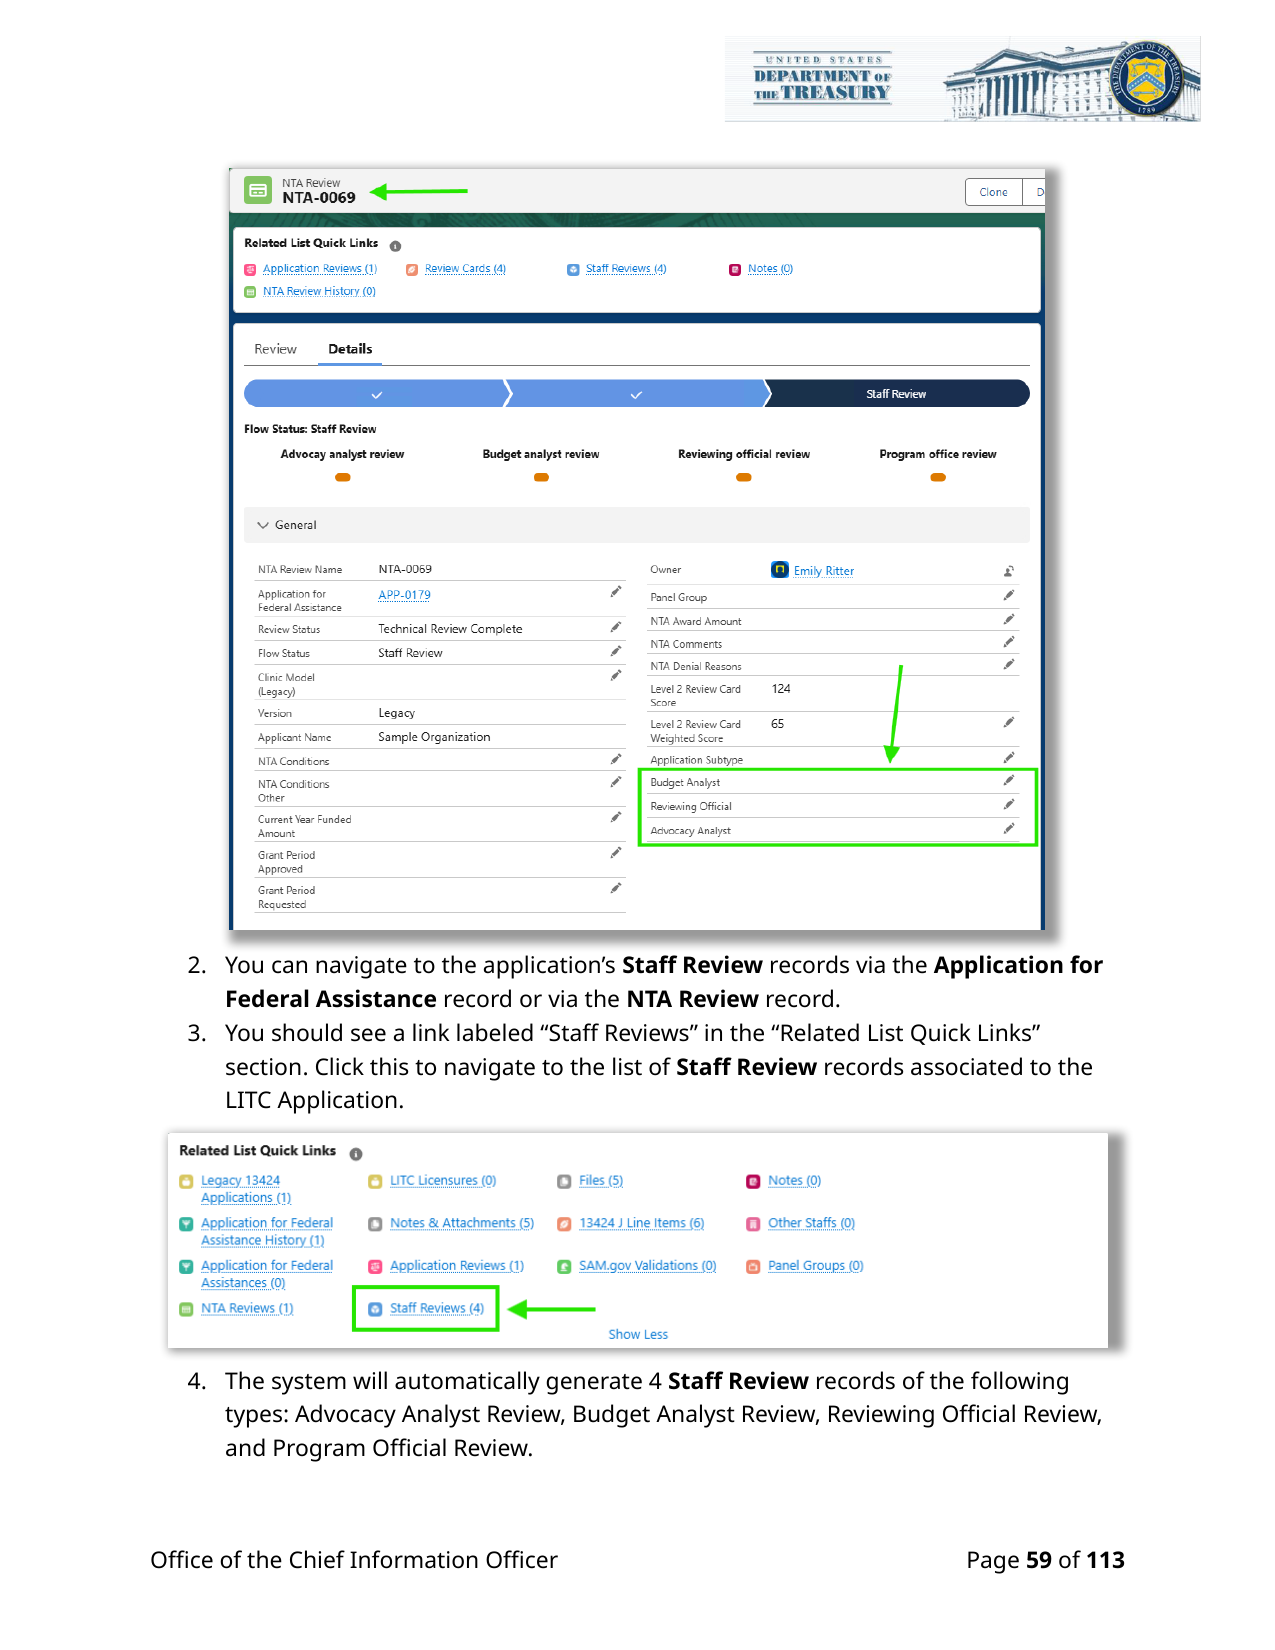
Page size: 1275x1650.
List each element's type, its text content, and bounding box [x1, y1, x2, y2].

list You should see a link labeled “Staff Reviews” in the “Related List Quick Links” section. Click this to navigate to the list of Staff Review records associated to the LITC Application. [187, 1017, 1125, 1116]
list You can navigate to the application’s Staff Review records via the Application for Federal Assistance record or via the NTA Review record. [187, 949, 1125, 1014]
picture [229, 168, 1045, 930]
picture [724, 36, 1201, 122]
picture [168, 1133, 1108, 1348]
list The system will automatically generate 4 Staff Review records of the following types: Advocacy Analyst Review, Budget Analyst Review, Reviewing Official Review, and Program Official Review. [187, 1365, 1125, 1463]
